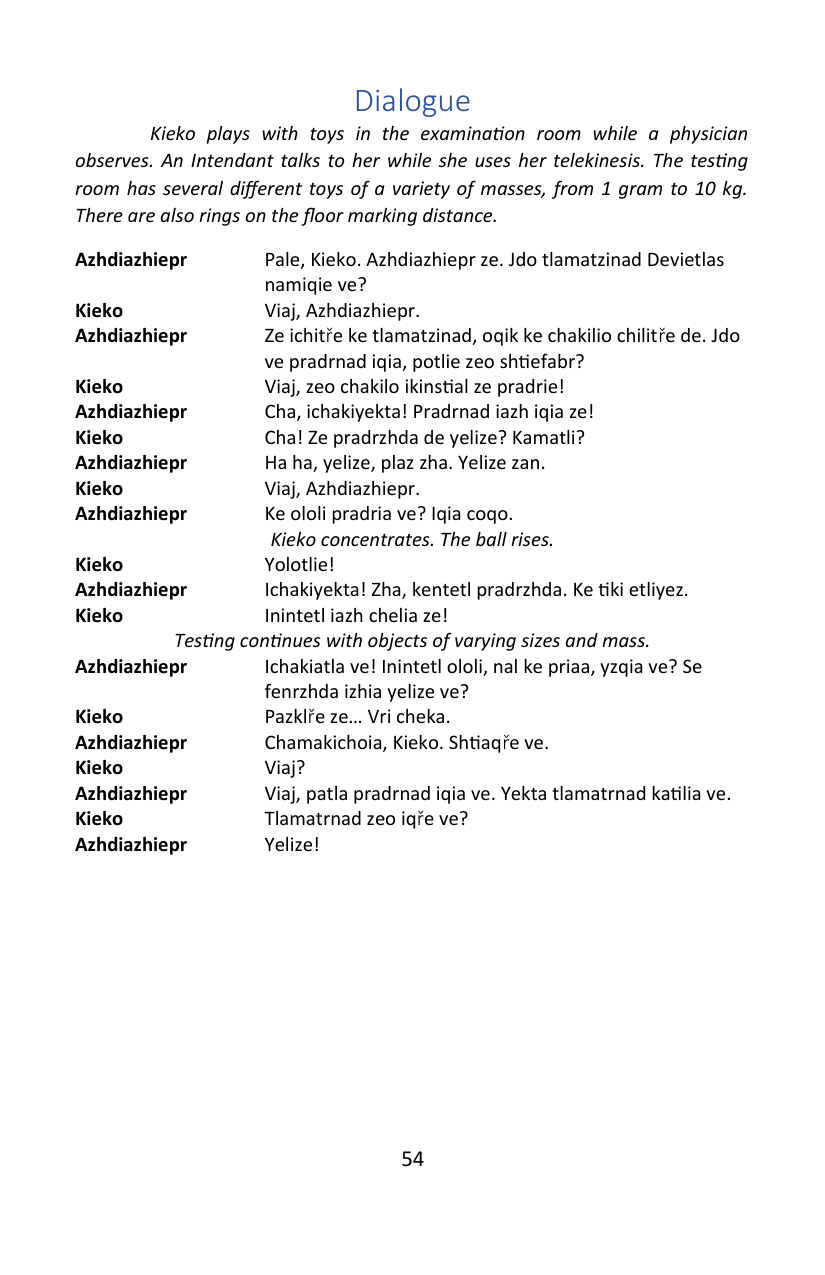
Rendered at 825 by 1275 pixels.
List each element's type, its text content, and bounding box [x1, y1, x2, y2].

table_cell Yelize! [253, 831, 761, 856]
table_cell Azhdiazhiepr [64, 399, 253, 424]
table_cell Ha ha, yelize, plaz zha. Yelize zan. [253, 450, 761, 475]
table_cell Viaj, Azhdiazhiepr. [253, 475, 761, 500]
table_cell Azhdiazhiepr [64, 577, 253, 602]
table_cell Azhdiazhiepr [64, 780, 253, 805]
table_cell Kieko [64, 755, 253, 780]
table_cell Kieko [64, 373, 253, 399]
table_header Azhdiazhiepr [64, 246, 253, 297]
subtitle Dialogue [75, 79, 750, 120]
table_cell Cha! Ze pradrzhda de yelize? Kamatli? [253, 424, 761, 449]
table_cell Testing continues with objects of varying sizes and mass. [64, 627, 761, 653]
table_cell Azhdiazhiepr [64, 322, 253, 373]
table_cell Kieko [64, 424, 253, 449]
table_cell Tlamatrnad zeo iqře ve? [253, 805, 761, 831]
table_cell Ke ololi pradria ve? Iqia coqo. [253, 500, 761, 526]
table_cell Azhdiazhiepr [64, 729, 253, 754]
table_cell Inintetl iazh chelia ze! [253, 602, 761, 627]
text Kieko plays with toys in the examination room while a physician observes. An Intendant talks to her while she uses her telekinesis. The testing room has several different toys of a variety of masses, from 1 gram to 10 kg. There are also rings on the floor marking distance. [75, 120, 750, 227]
table_cell Kieko [64, 475, 253, 500]
table_cell Azhdiazhiepr [64, 653, 253, 704]
table_cell Viaj, Azhdiazhiepr. [253, 297, 761, 322]
table_header Pale, Kieko. Azhdiazhiepr ze. Jdo tlamatzinad Devietlas namiqie ve? [253, 246, 761, 297]
table_cell Ze ichitře ke tlamatzinad, oqik ke chakilio chilitře de. Jdo ve pradrnad iqia, potlie zeo shtiefabr? [253, 322, 761, 373]
table_cell Viaj, zeo chakilo ikinstial ze pradrie! [253, 373, 761, 399]
table_cell Kieko [64, 551, 253, 577]
table_cell Chamakichoia, Kieko. Shtiaqře ve. [253, 729, 761, 754]
table_cell Viaj, patla pradrnad iqia ve. Yekta tlamatrnad katilia ve. [253, 780, 761, 805]
table_cell Viaj? [253, 755, 761, 780]
table_cell Kieko [64, 805, 253, 831]
table_cell Kieko [64, 602, 253, 627]
table_cell Azhdiazhiepr [64, 450, 253, 475]
table_cell Kieko [64, 297, 253, 322]
table_cell Yolotlie! [253, 551, 761, 577]
table_cell Azhdiazhiepr [64, 831, 253, 856]
table_cell Cha, ichakiyekta! Pradrnad iazh iqia ze! [253, 399, 761, 424]
table_cell Kieko concentrates. The ball rises. [64, 526, 761, 551]
table_cell Ichakiatla ve! Inintetl ololi, nal ke priaa, yzqia ve? Se fenrzhda izhia yelize ve? [253, 653, 761, 704]
table_cell Azhdiazhiepr [64, 500, 253, 526]
table_cell Ichakiyekta! Zha, kentetl pradrzhda. Ke tiki etliyez. [253, 577, 761, 602]
table_cell Kieko [64, 704, 253, 729]
table_cell Pazklře ze… Vri cheka. [253, 704, 761, 729]
